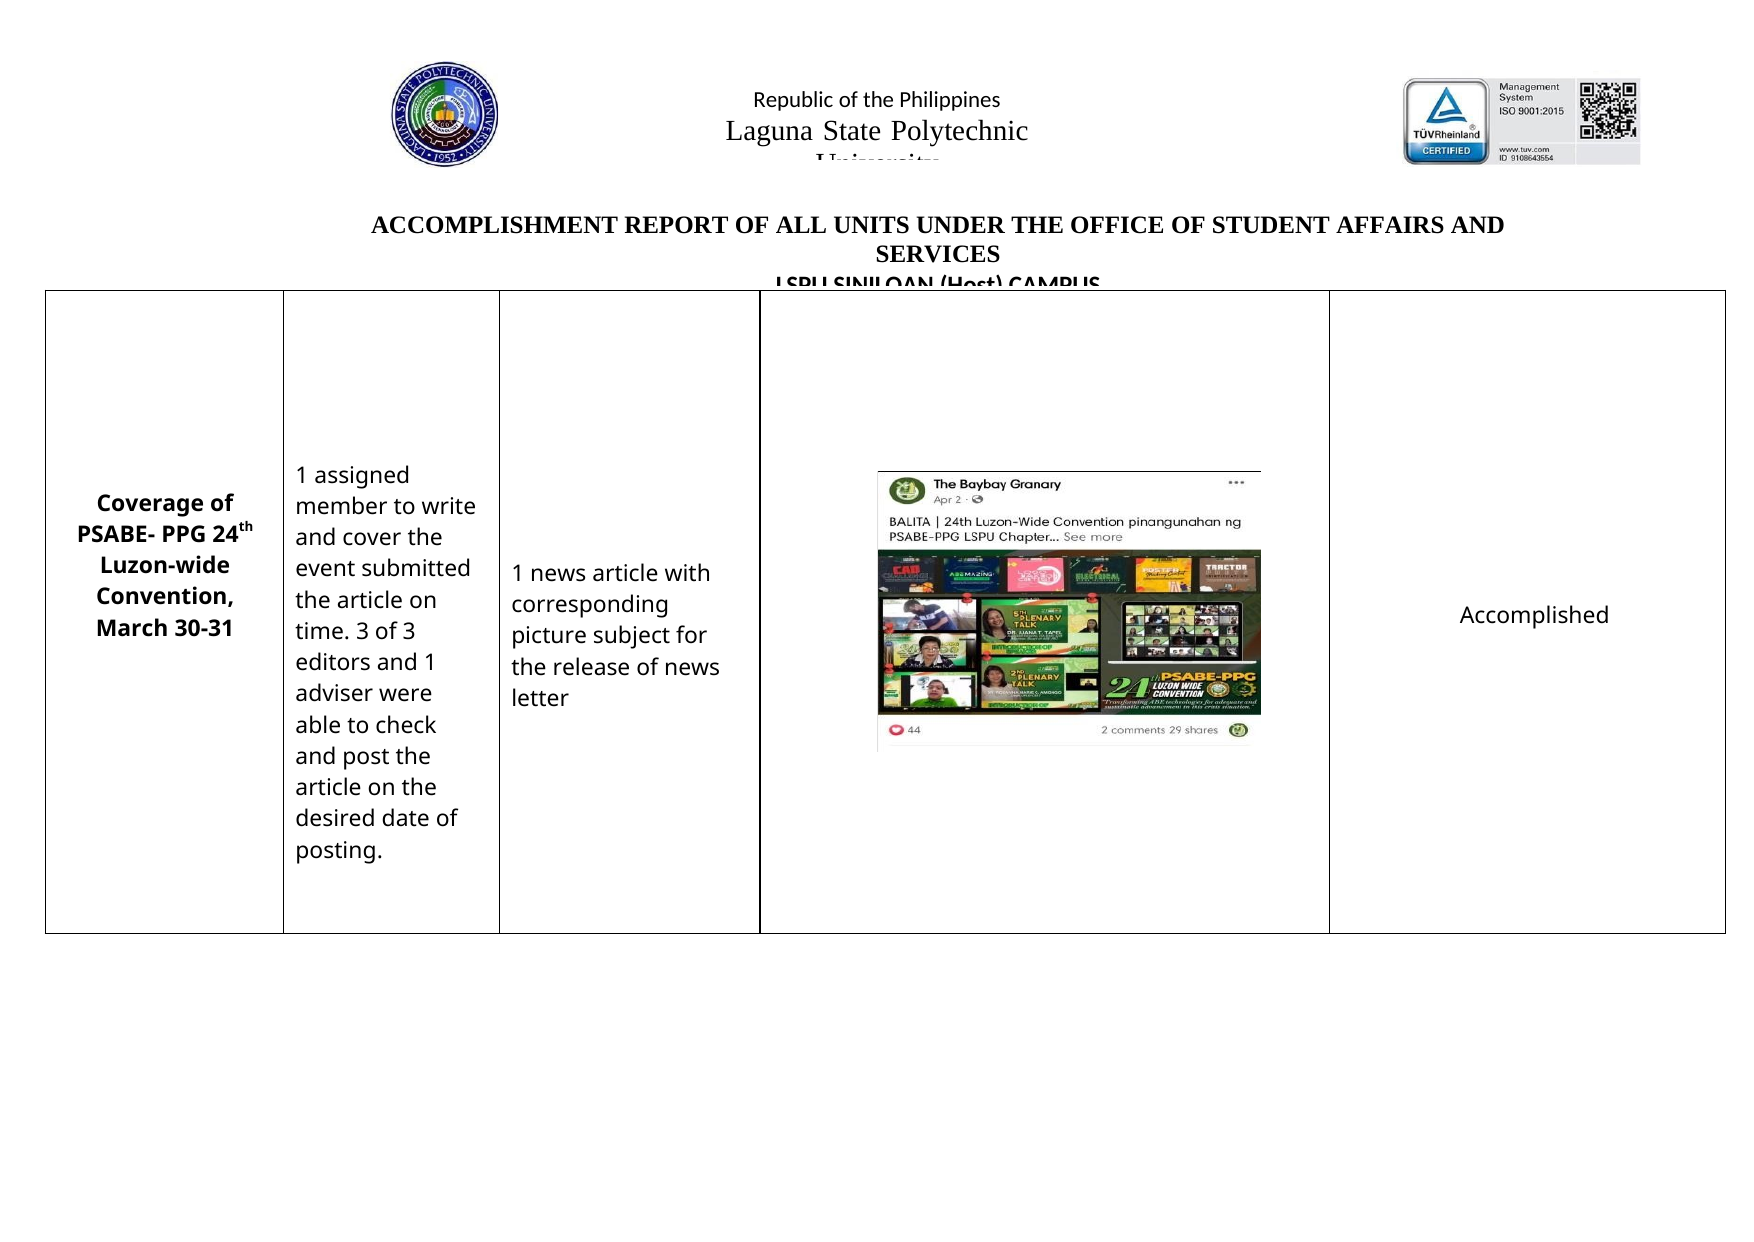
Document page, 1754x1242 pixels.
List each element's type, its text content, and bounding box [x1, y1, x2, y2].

table_header 1 assigned member to write and cover the event submitted the article on time. 3 of 3 editors and 1 adviser were able to check and post the article on the desired date of posting. [284, 291, 499, 933]
table_header 1 news article with corresponding picture subject for the release of news letter [500, 291, 759, 933]
table_header [761, 291, 1329, 933]
picture [877, 471, 1261, 752]
table_header Accomplished [1330, 291, 1725, 933]
picture [1396, 70, 1642, 167]
table_header Coverage of PSABE- PPG 24th Luzon-wide Convention, March 30-31 [46, 291, 283, 933]
picture [389, 61, 499, 168]
